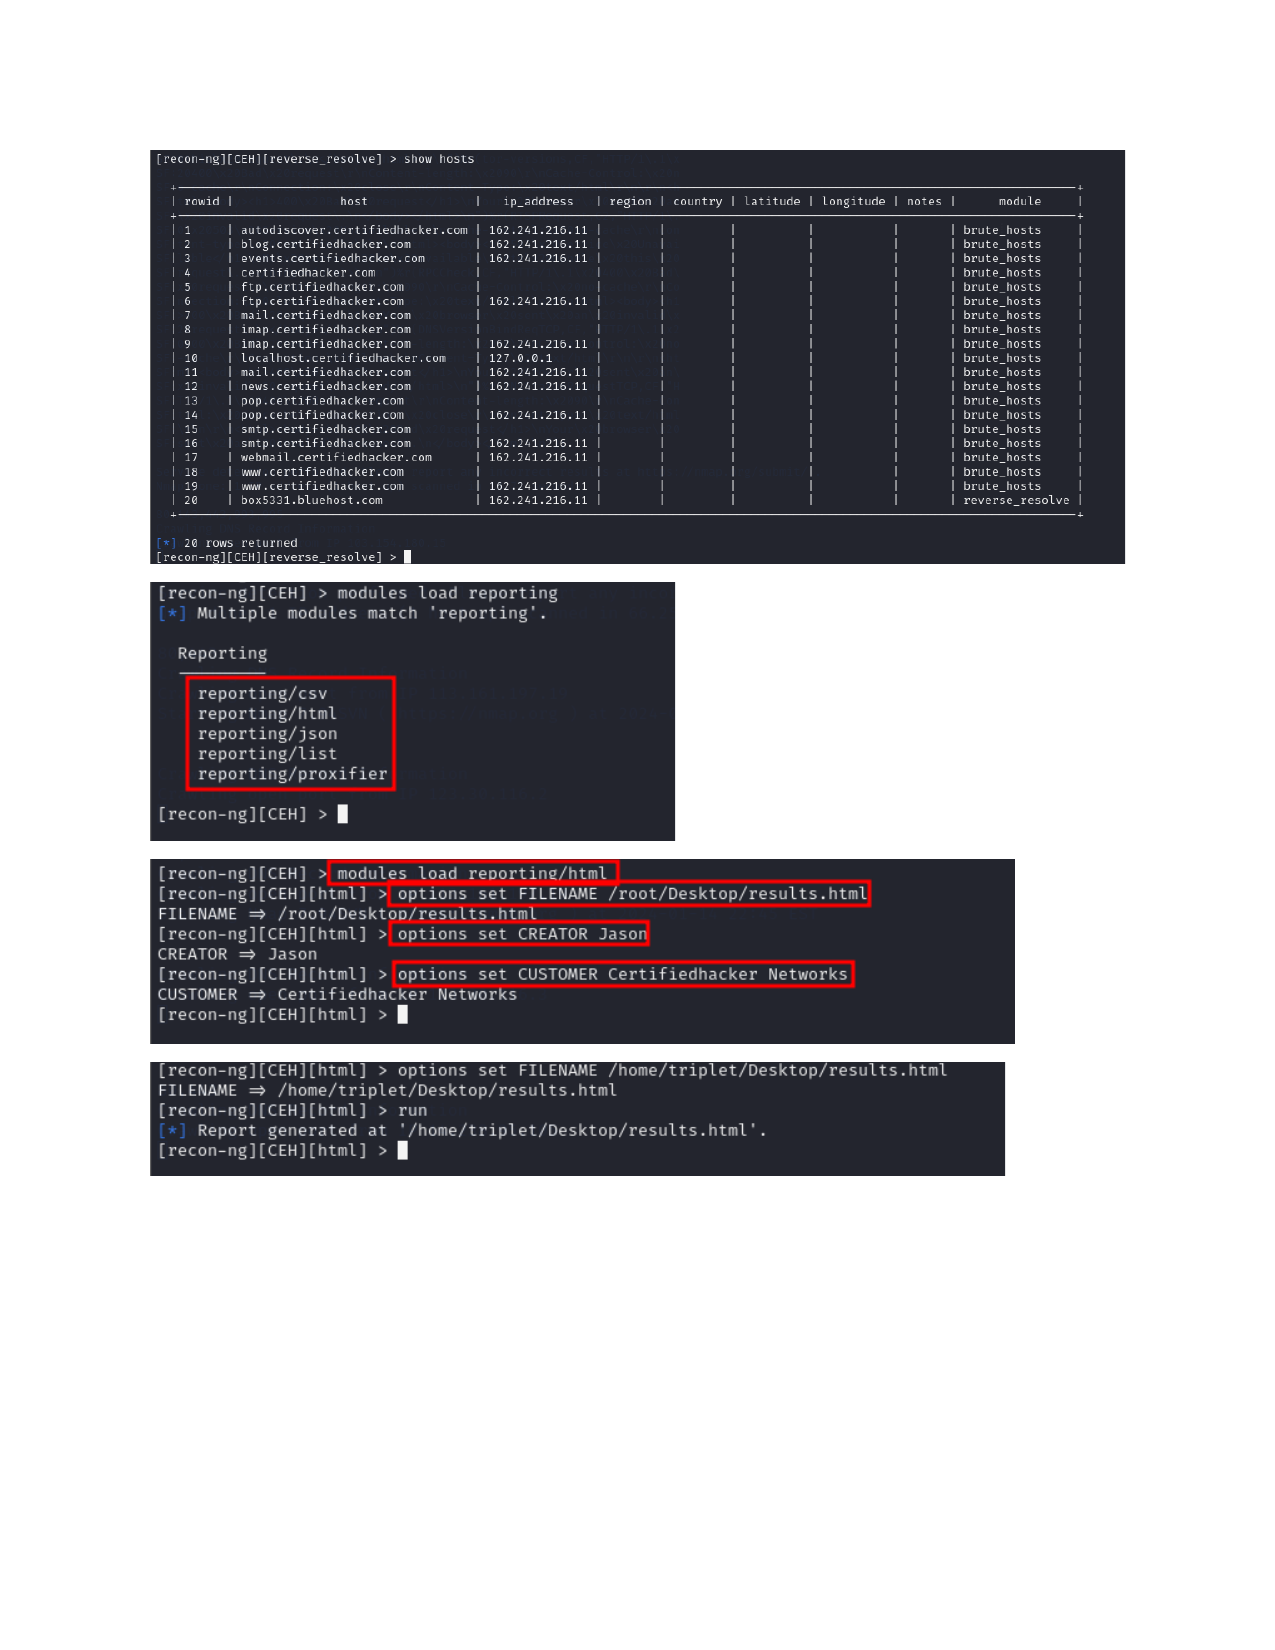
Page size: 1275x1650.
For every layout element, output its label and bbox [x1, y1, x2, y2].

picture [150, 859, 1015, 1044]
picture [150, 582, 675, 841]
picture [150, 1062, 1005, 1176]
picture [150, 150, 1125, 564]
